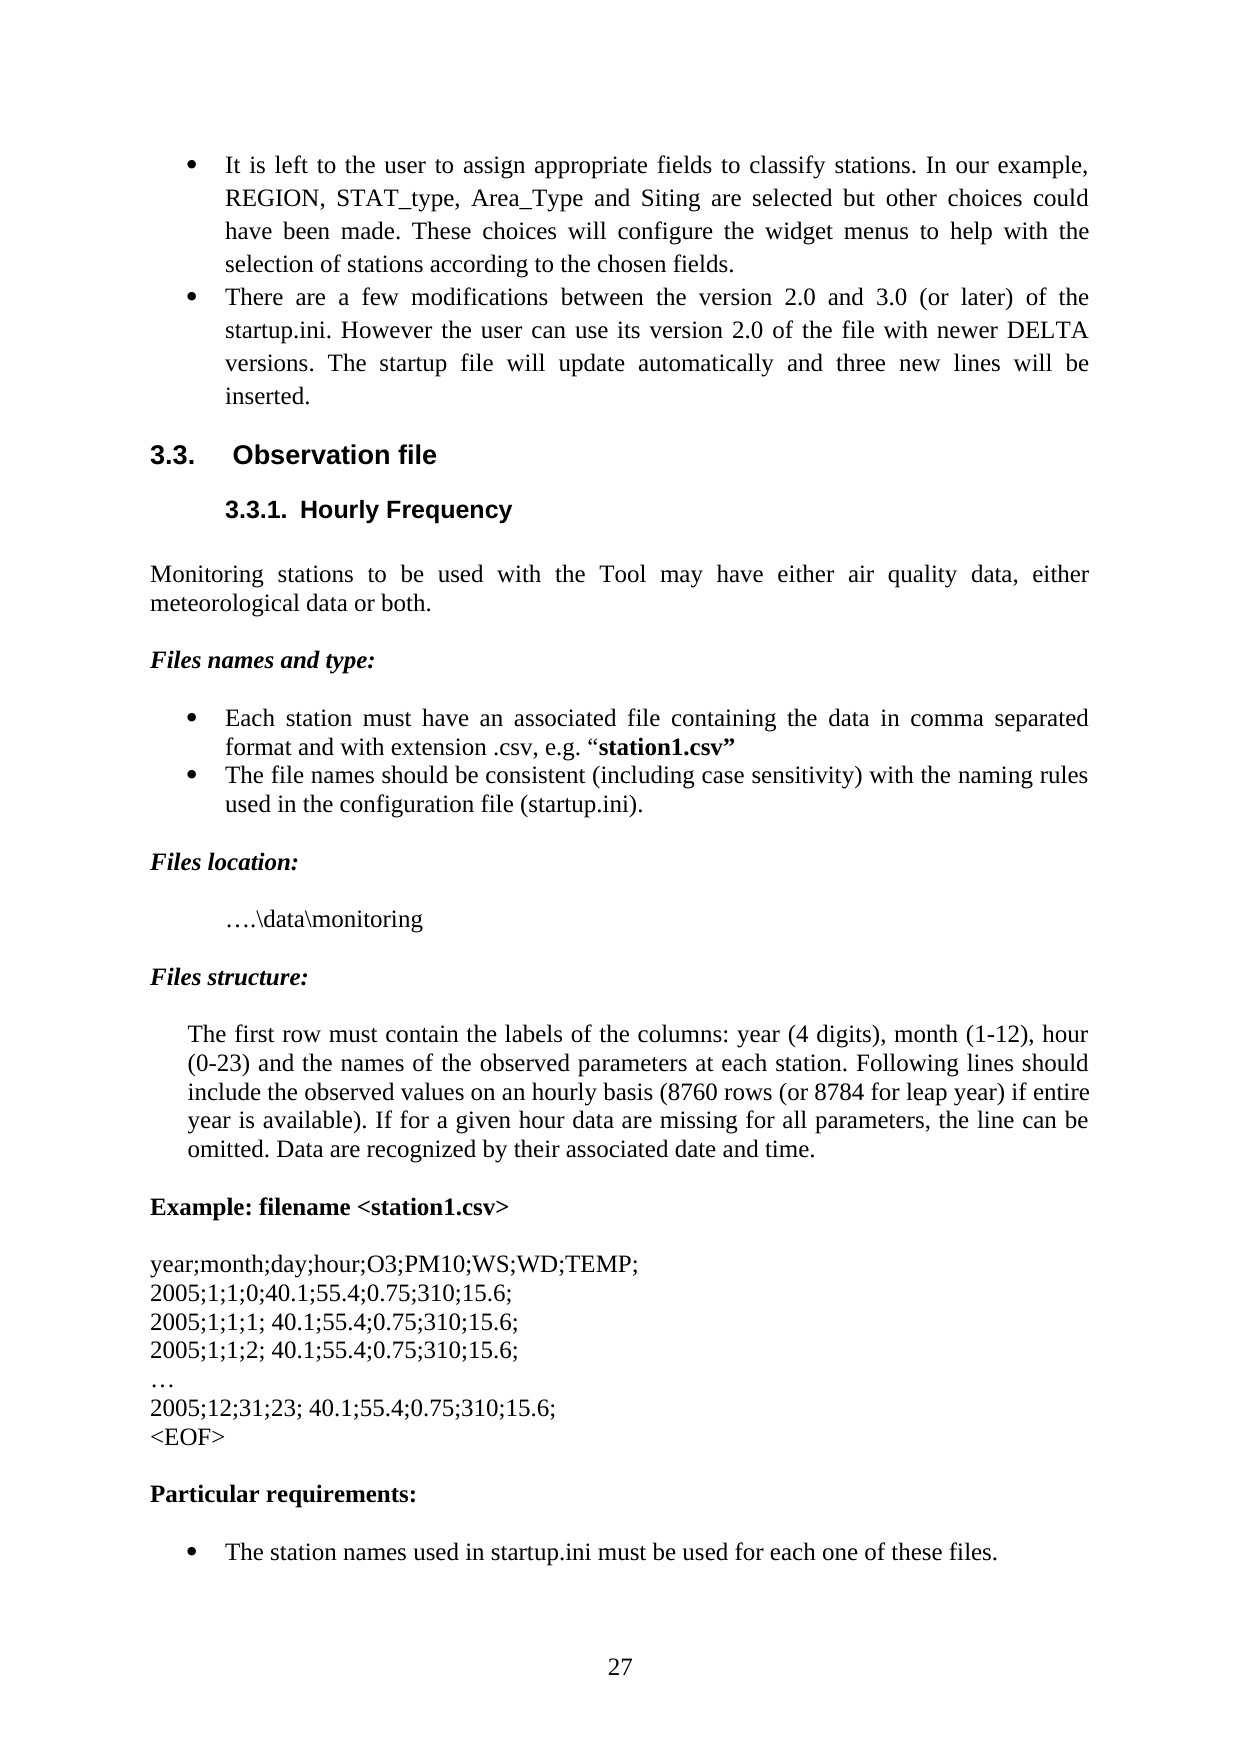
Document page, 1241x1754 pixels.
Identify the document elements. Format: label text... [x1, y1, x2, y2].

text Files structure: [150, 962, 1090, 990]
text 2005;1;1;2; 40.1;55.4;0.75;310;15.6; [150, 1335, 1090, 1364]
text Files names and type: [150, 645, 1090, 674]
list The station names used in startup.ini must be used for each one of these files. [187, 1537, 1090, 1565]
text year;month;day;hour;O3;PM10;WS;WD;TEMP; [150, 1249, 1090, 1278]
text Particular requirements: [150, 1479, 1090, 1508]
text 2005;1;1;0;40.1;55.4;0.75;310;15.6; [150, 1278, 1090, 1307]
text ….\data\monitoring [150, 904, 1090, 933]
text The first row must contain the labels of the columns: year (4 digits), month (1-12), hour (0-23) and the names of the observed parameters at each station. Following lines should include the observed values on an hourly basis (8760 rows (or 8784 for leap year) if entire year is available). If for a given hour data are missing for all parameters, the line can be omitted. Data are recognized by their associated date and time. [187, 1019, 1090, 1163]
text … [150, 1364, 1090, 1393]
list The file names should be consistent (including case sensitivity) with the naming rules used in the configuration file (startup.ini). [187, 760, 1090, 818]
text 2005;12;31;23; 40.1;55.4;0.75;310;15.6; [150, 1393, 1090, 1422]
subtitle Observation file [150, 439, 1090, 470]
subtitle Hourly Frequency [225, 495, 1090, 524]
text Monitoring stations to be used with the Tool may have either air quality data, either meteorological data or both. [150, 559, 1090, 617]
text Example: filename <station1.csv> [150, 1192, 1090, 1220]
text <EOF> [150, 1422, 1090, 1450]
text Files location: [150, 847, 1090, 875]
list There are a few modifications between the version 2.0 and 3.0 (or later) of the startup.ini. However the user can use its version 2.0 of the file with newer DELTA versions. The startup file will update automatically and three new lines will be inserted. [187, 282, 1090, 410]
text 2005;1;1;1; 40.1;55.4;0.75;310;15.6; [150, 1307, 1090, 1335]
list Each station must have an associated file containing the data in comma separated format and with extension .csv, e.g. “station1.csv” [187, 703, 1090, 760]
list It is left to the user to assign appropriate fields to classify stations. In our example, REGION, STAT_type, Area_Type and Siting are selected but other choices could have been made. These choices will configure the widget menus to help with the selection of stations according to the chosen fields. [187, 150, 1090, 278]
